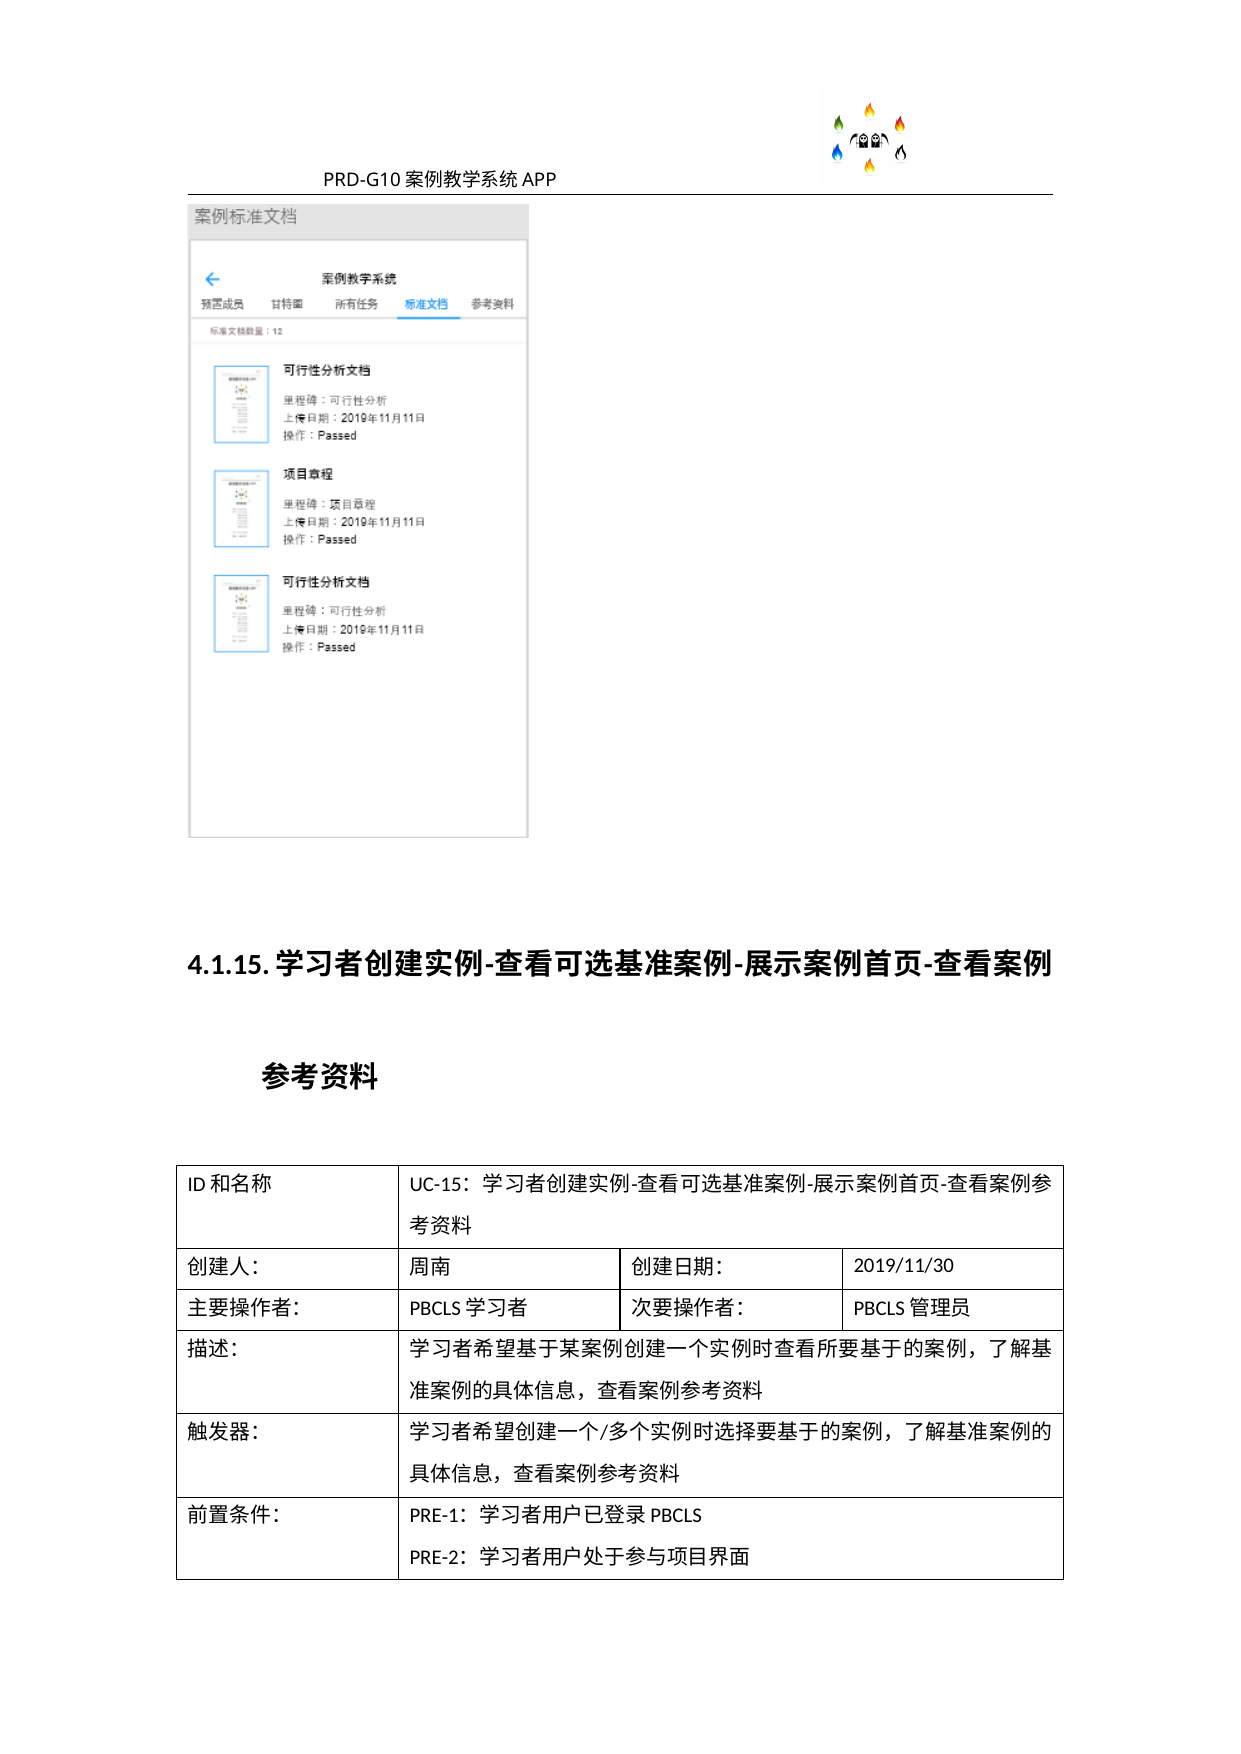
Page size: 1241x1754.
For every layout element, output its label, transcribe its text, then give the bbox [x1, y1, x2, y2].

picture [820, 88, 918, 187]
table_cell 2019/11/30 [843, 1249, 1063, 1289]
table_cell 创建日期： [621, 1249, 842, 1289]
table_header ID和名称 [177, 1166, 398, 1248]
table_header UC-15：学习者创建实例-查看可选基准案例-展示案例首页-查看案例参考资料 [399, 1166, 1063, 1248]
table_cell 学习者希望基于某案例创建一个实例时查看所要基于的案例，了解基准案例的具体信息，查看案例参考资料 [399, 1331, 1063, 1413]
table_cell PBCLS学习者 [399, 1290, 619, 1330]
table_cell 学习者希望创建一个/多个实例时选择要基于的案例，了解基准案例的具体信息，查看案例参考资料 [399, 1414, 1063, 1497]
table_cell PBCLS管理员 [843, 1290, 1063, 1330]
picture [187, 204, 529, 838]
table_cell 周南 [399, 1249, 619, 1289]
table_cell 创建人： [177, 1249, 398, 1289]
table_cell 主要操作者： [177, 1290, 398, 1330]
table_cell 前置条件： [177, 1498, 398, 1579]
table_cell PRE-1：学习者用户已登录PBCLS PRE-2：学习者用户处于参与项目界面 PRE-3：学习者进入创建实例界面 PRE-4：学习者进入实例基于案例搜索界面 PRE-5：学习者进入了某案例 PRE-6：学习者点击查看详情按钮 [399, 1498, 1063, 1579]
text 学习者创建实例-查看可选基准案例-展示案例首页-查看案例参考资料 [187, 929, 1053, 1107]
table_cell 触发器： [177, 1414, 398, 1497]
table_cell 描述： [177, 1331, 398, 1413]
table_cell 次要操作者： [621, 1290, 842, 1330]
